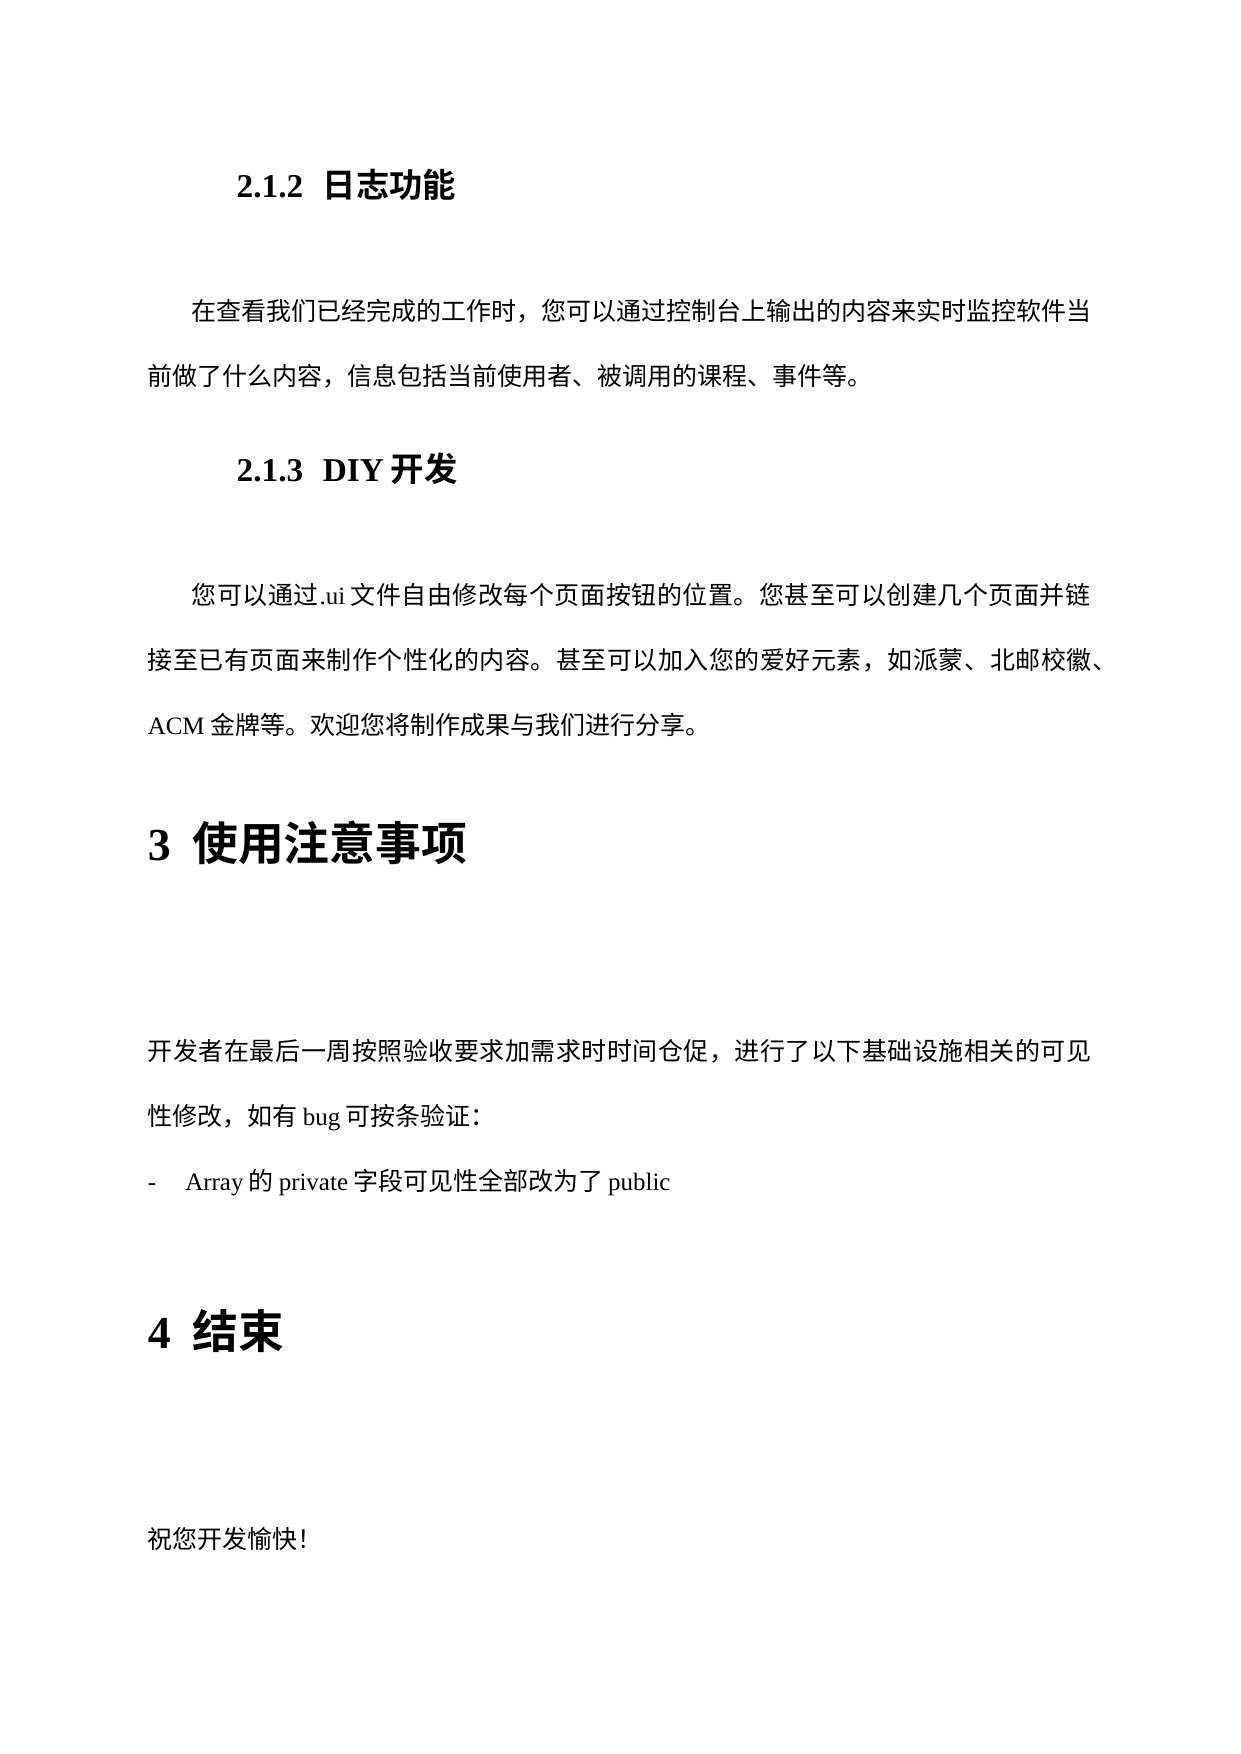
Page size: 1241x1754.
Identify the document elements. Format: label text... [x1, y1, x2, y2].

text 您可以通过.ui文件自由修改每个页面按钮的位置。您甚至可以创建几个页面并链接至已有页面来制作个性化的内容。甚至可以加入您的爱好元素，如派蒙、北邮校徽、ACM金牌等。欢迎您将制作成果与我们进行分享。 [148, 561, 1092, 756]
subtitle DIY开发 [236, 434, 1092, 499]
text 祝您开发愉快！ [148, 1506, 1092, 1571]
list Array的private字段可见性全部改为了public [148, 1147, 1092, 1212]
text 在查看我们已经完成的工作时，您可以通过控制台上输出的内容来实时监控软件当前做了什么内容，信息包括当前使用者、被调用的课程、事件等。 [148, 277, 1092, 407]
subtitle 结束 [148, 1280, 1092, 1378]
subtitle 使用注意事项 [148, 792, 1092, 889]
text 开发者在最后一周按照验收要求加需求时时间仓促，进行了以下基础设施相关的可见性修改，如有bug可按条验证： [148, 1017, 1092, 1147]
subtitle 日志功能 [236, 150, 1092, 215]
